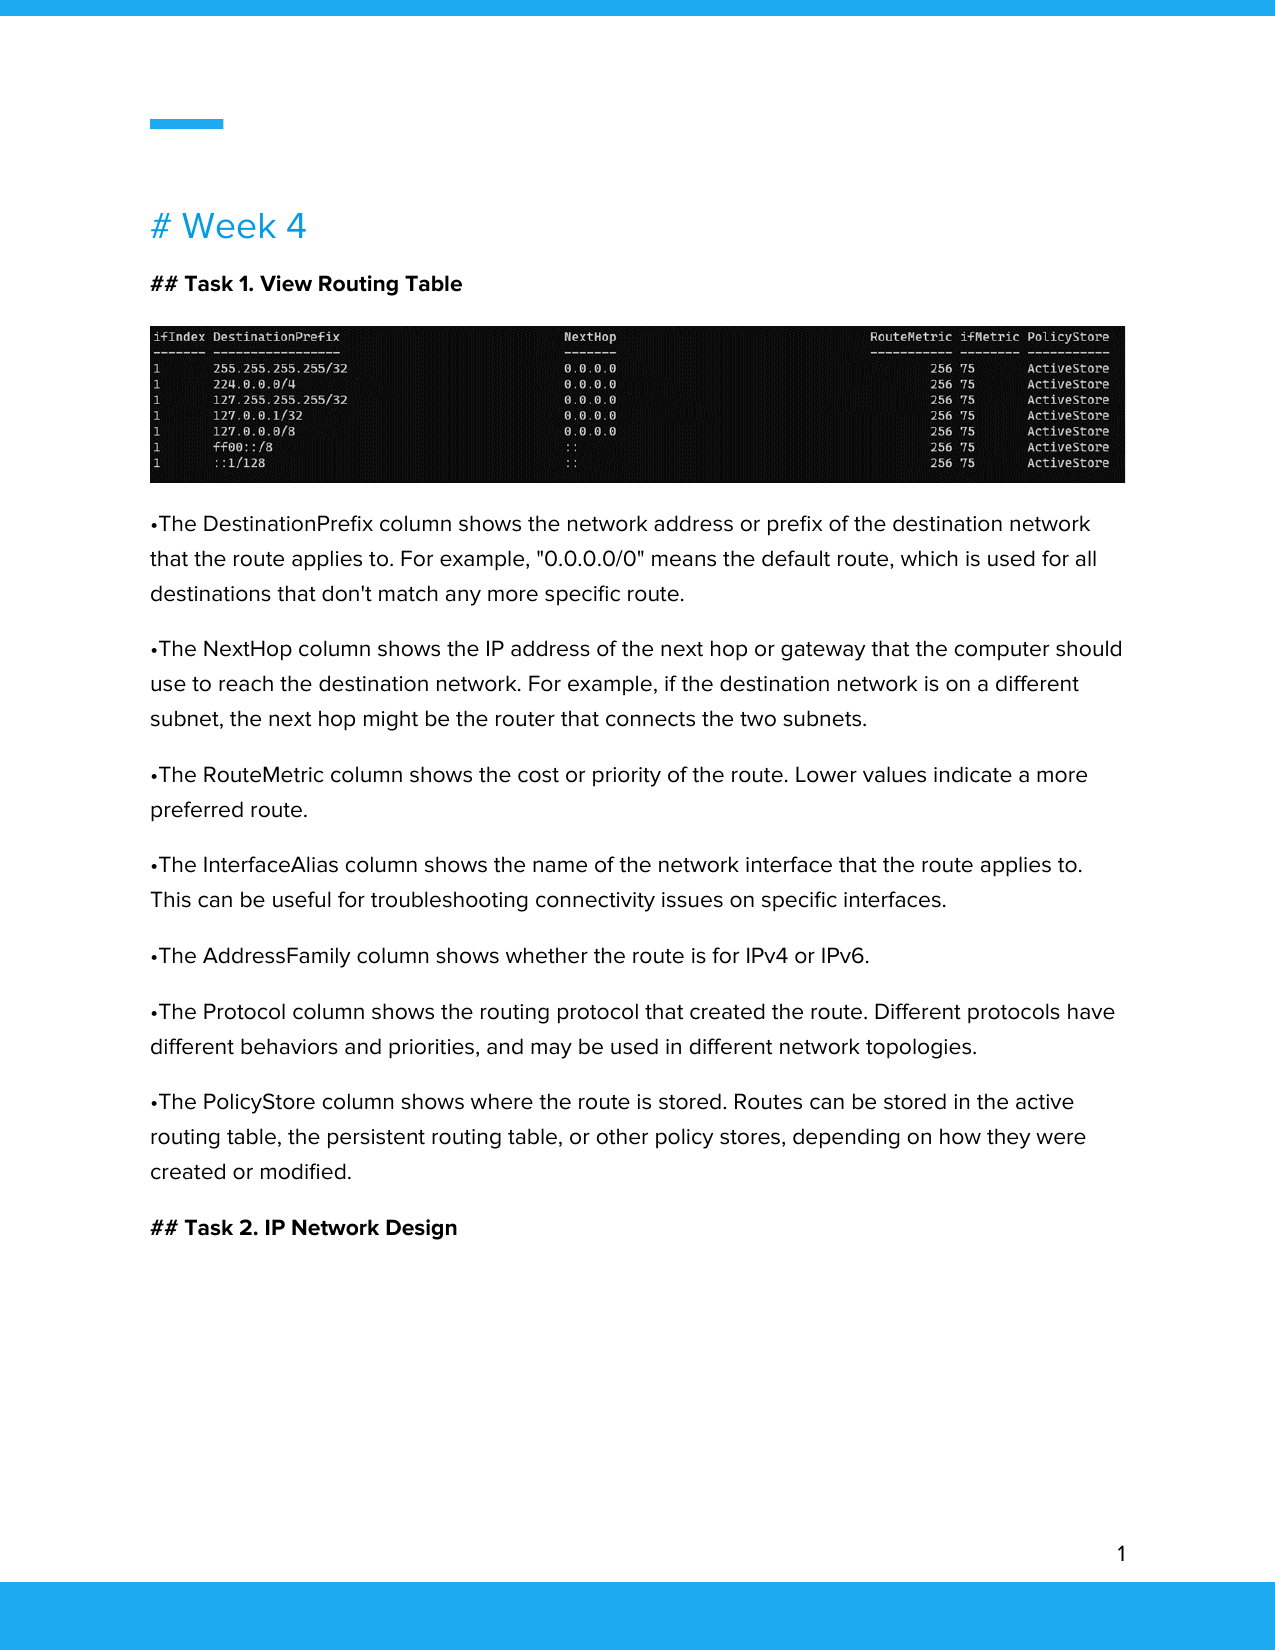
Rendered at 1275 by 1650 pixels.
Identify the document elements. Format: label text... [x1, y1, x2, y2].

picture [150, 326, 1125, 483]
picture [0, 1582, 1275, 1650]
picture [0, 0, 1275, 16]
picture [150, 119, 224, 129]
text •The RouteMetric column shows the cost or priority of the route. Lower values indicate a more preferred route. [150, 761, 1125, 824]
text •The AddressFamily column shows whether the route is for IPv4 or IPv6. [150, 942, 1125, 970]
text •The DestinationPrefix column shows the network address or prefix of the destination network that the route applies to. For example, "0.0.0.0/0" means the default route, which is used for all destinations that don't match any more specific route. [150, 510, 1125, 608]
text •The PolicyStore column shows where the route is stored. Routes can be stored in the active routing table, the persistent routing table, or other policy stores, depending on how they were created or modified. [150, 1089, 1125, 1186]
text •The Protocol column shows the routing protocol that created the route. Different protocols have different behaviors and priorities, and may be used in different network topologies. [150, 998, 1125, 1061]
text ## Task 2. IP Network Design [150, 1214, 1125, 1242]
subtitle # Week 4 [150, 204, 1125, 249]
text •The NextHop column shows the IP address of the next hop or gateway that the computer should use to reach the destination network. For example, if the destination network is on a different subnet, the next hop might be the router that connects the two subnets. [150, 636, 1125, 733]
text ## Task 1. View Routing Table [150, 270, 1125, 298]
text •The InterfaceAlias column shows the name of the network interface that the route applies to. This can be useful for troubleshooting connectivity issues on specific interfaces. [150, 852, 1125, 914]
